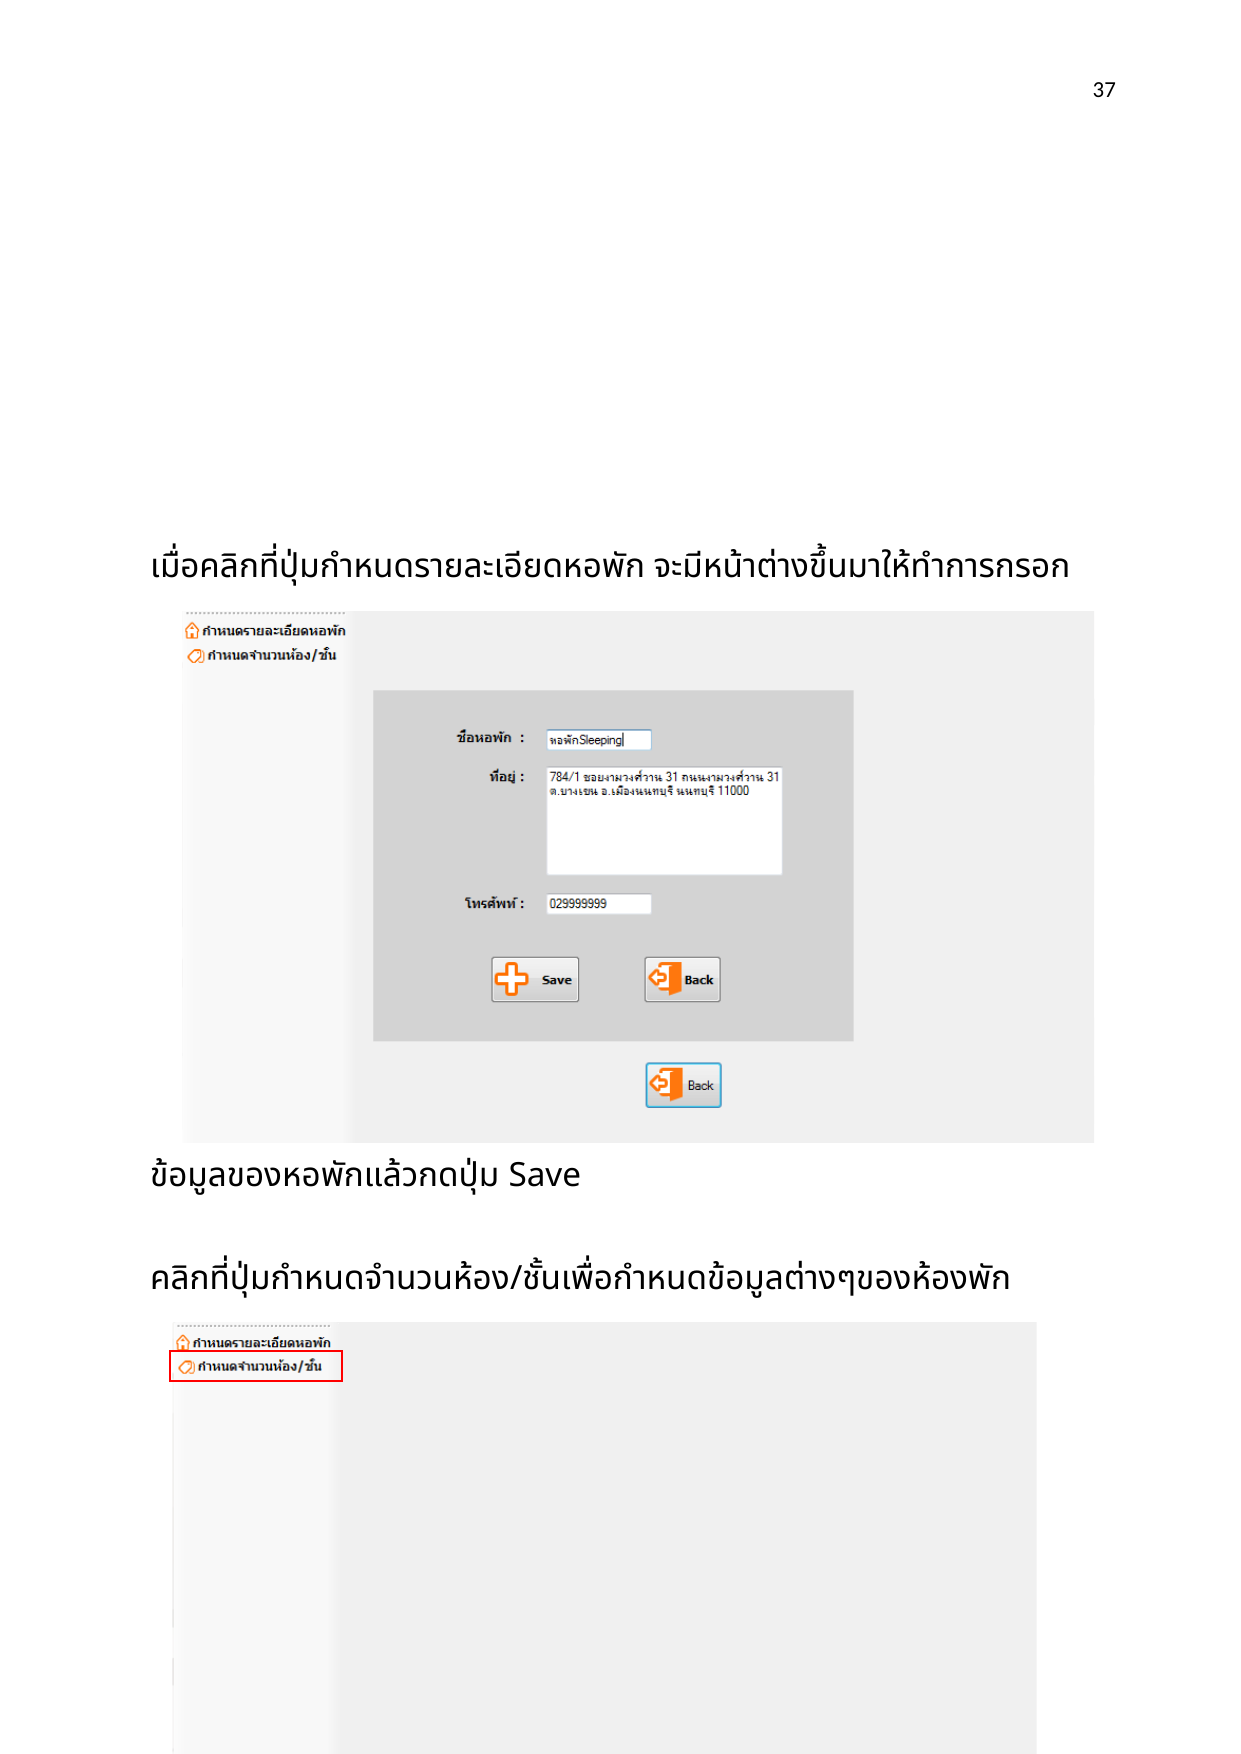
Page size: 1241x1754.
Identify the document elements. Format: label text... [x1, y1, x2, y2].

picture [182, 611, 1095, 1143]
picture [172, 1352, 341, 1380]
picture [172, 1322, 1037, 1754]
list คลิกที่ปุ่มกำหนดจำนวนห้อง/ชั้นเพื่อกำหนดข้อมูลต่างๆของห้องพัก [150, 1254, 1116, 1305]
